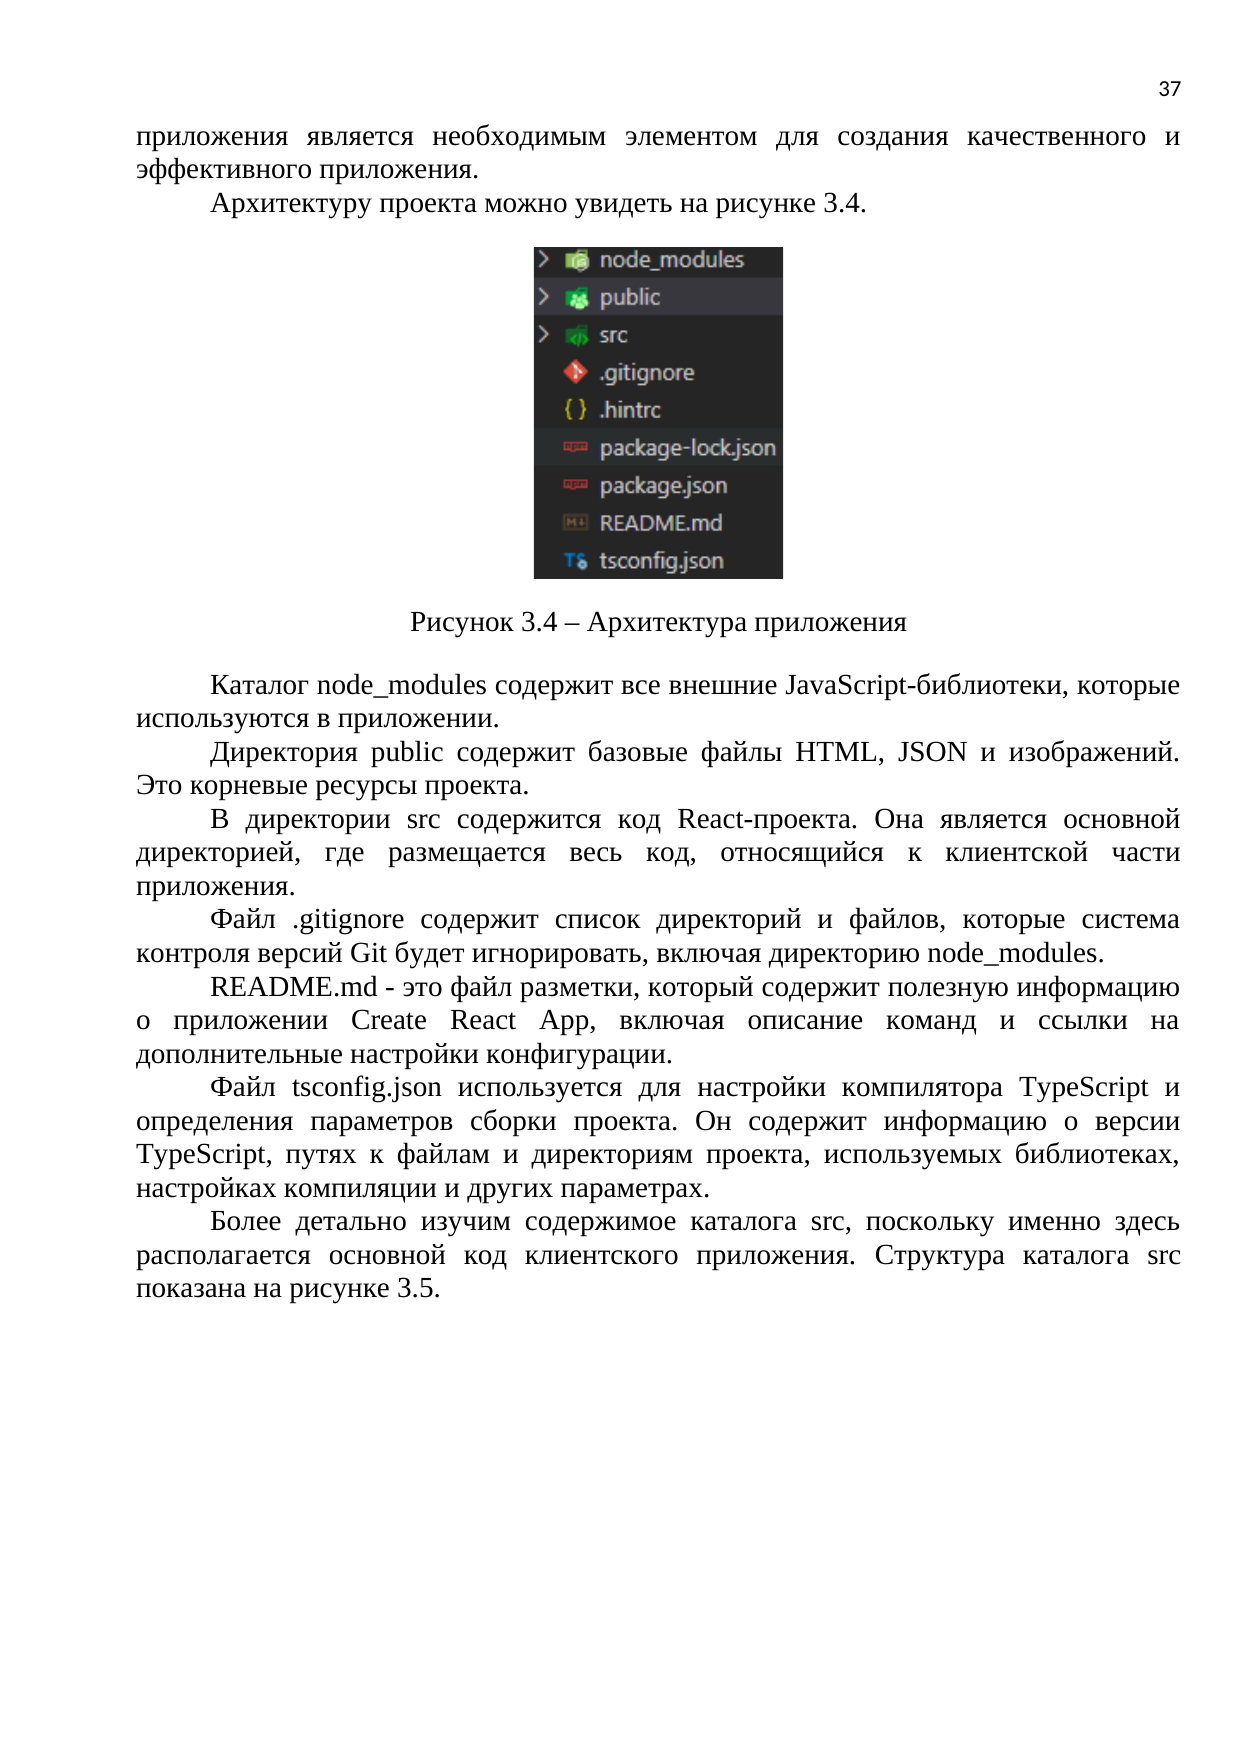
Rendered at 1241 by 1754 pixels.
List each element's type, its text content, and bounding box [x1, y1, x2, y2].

text Файл tsconfig.json используется для настройки компилятора TypeScript и определения параметров сборки проекта. Он содержит информацию о версии TypeScript, путях к файлам и директориям проекта, используемых библиотеках, настройках компиляции и других параметрах. [136, 1069, 1181, 1203]
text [136, 118, 1181, 185]
text Каталог node_modules содержит все внешние JavaScript-библиотеки, которые используются в приложении. [136, 667, 1181, 734]
picture [533, 247, 784, 579]
text Более детально изучим содержимое каталога src, поскольку именно здесь располагается основной код клиентского приложения. Структура каталога src показана на рисунке 3.5. [136, 1203, 1181, 1304]
text Рисунок 3.4 – Архитектура приложения [136, 604, 1181, 638]
text Архитектуру проекта можно увидеть на рисунке 3.4. [136, 185, 1181, 219]
text Файл .gitignore содержит список директорий и файлов, которые система контроля версий Git будет игнорировать, включая директорию node_modules. [136, 902, 1181, 969]
text README.md - это файл разметки, который содержит полезную информацию о приложении Create React App, включая описание команд и ссылки на дополнительные настройки конфигурации. [136, 969, 1181, 1069]
text Директория public содержит базовые файлы HTML, JSON и изображений. Это корневые ресурсы проекта. [136, 734, 1181, 801]
text В директории src содержится код React-проекта. Она является основной директорией, где размещается весь код, относящийся к клиентской части приложения. [136, 801, 1181, 902]
